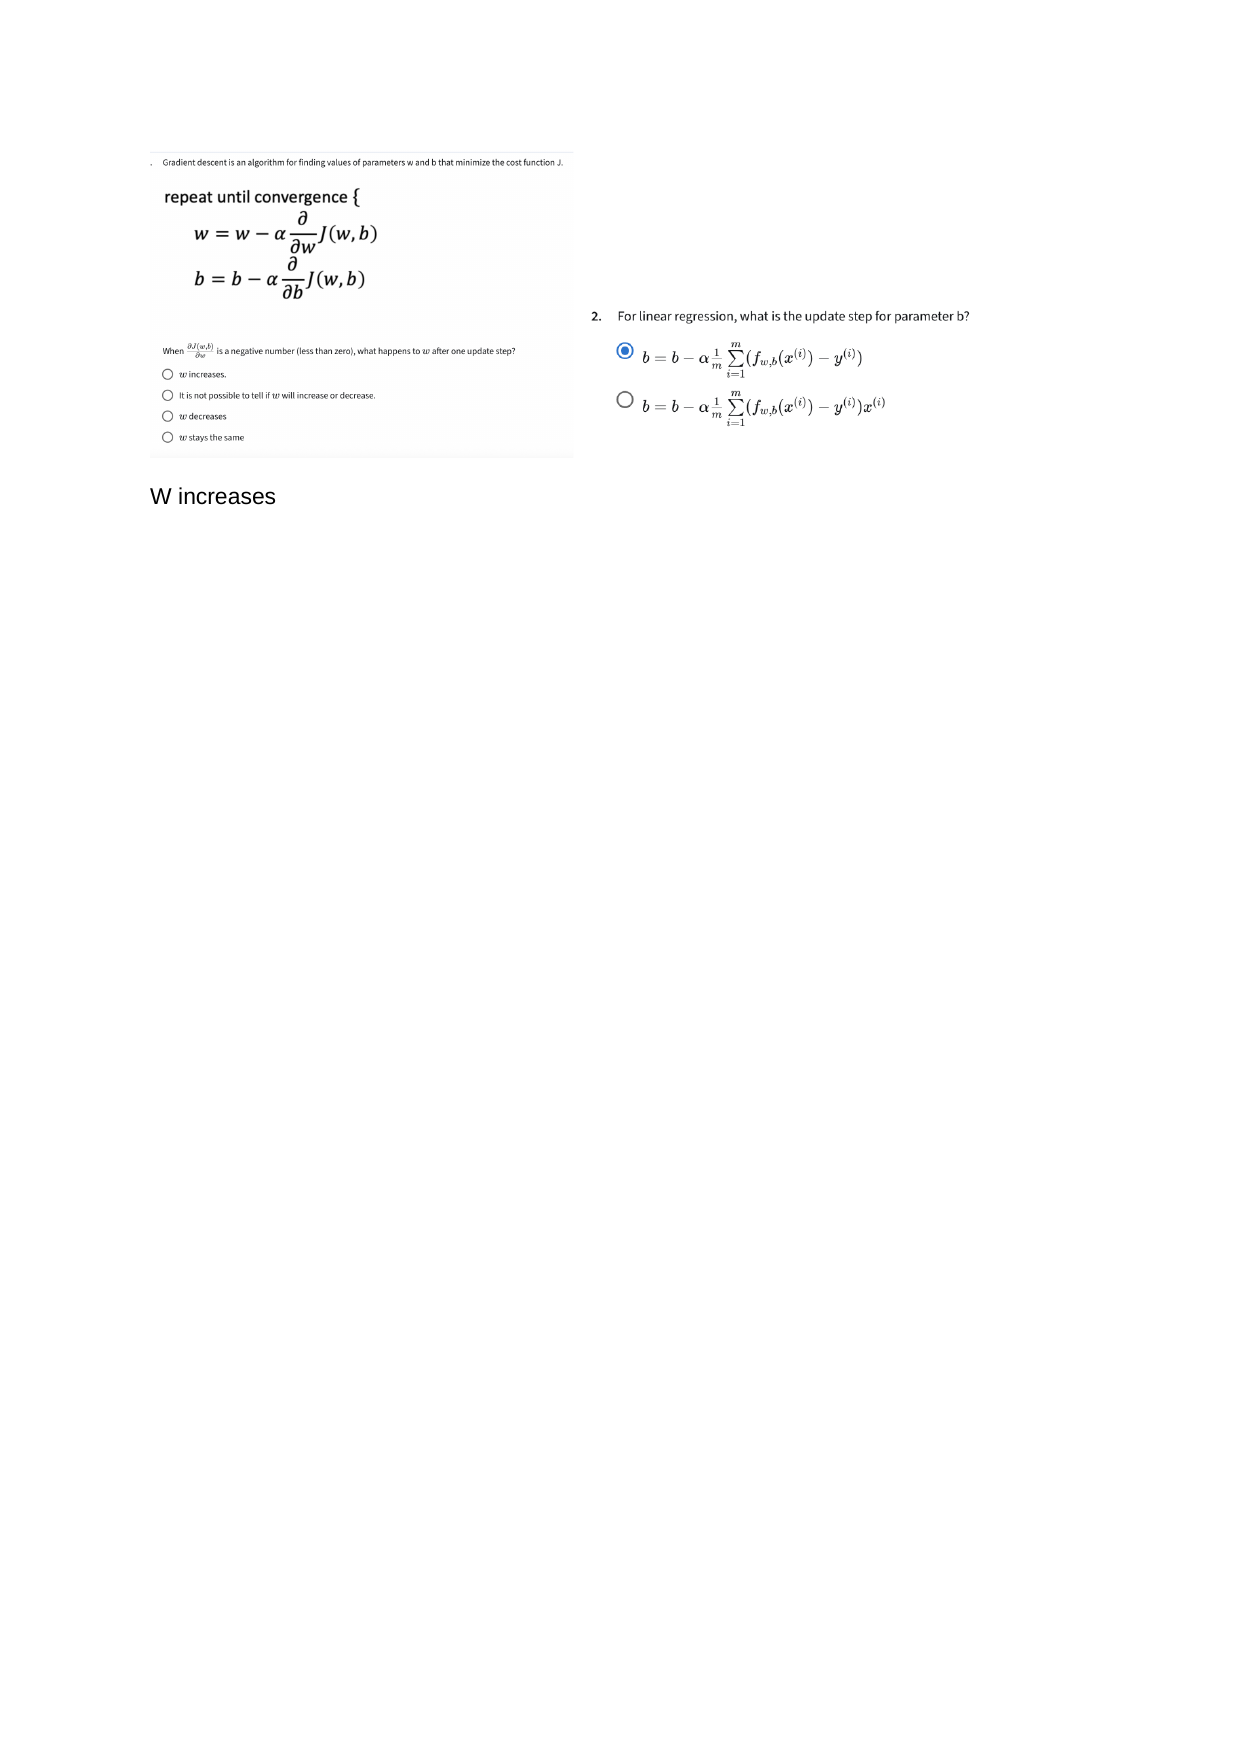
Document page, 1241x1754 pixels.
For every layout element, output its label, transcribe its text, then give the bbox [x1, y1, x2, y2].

text W increases [150, 483, 1028, 509]
picture [150, 150, 1006, 458]
